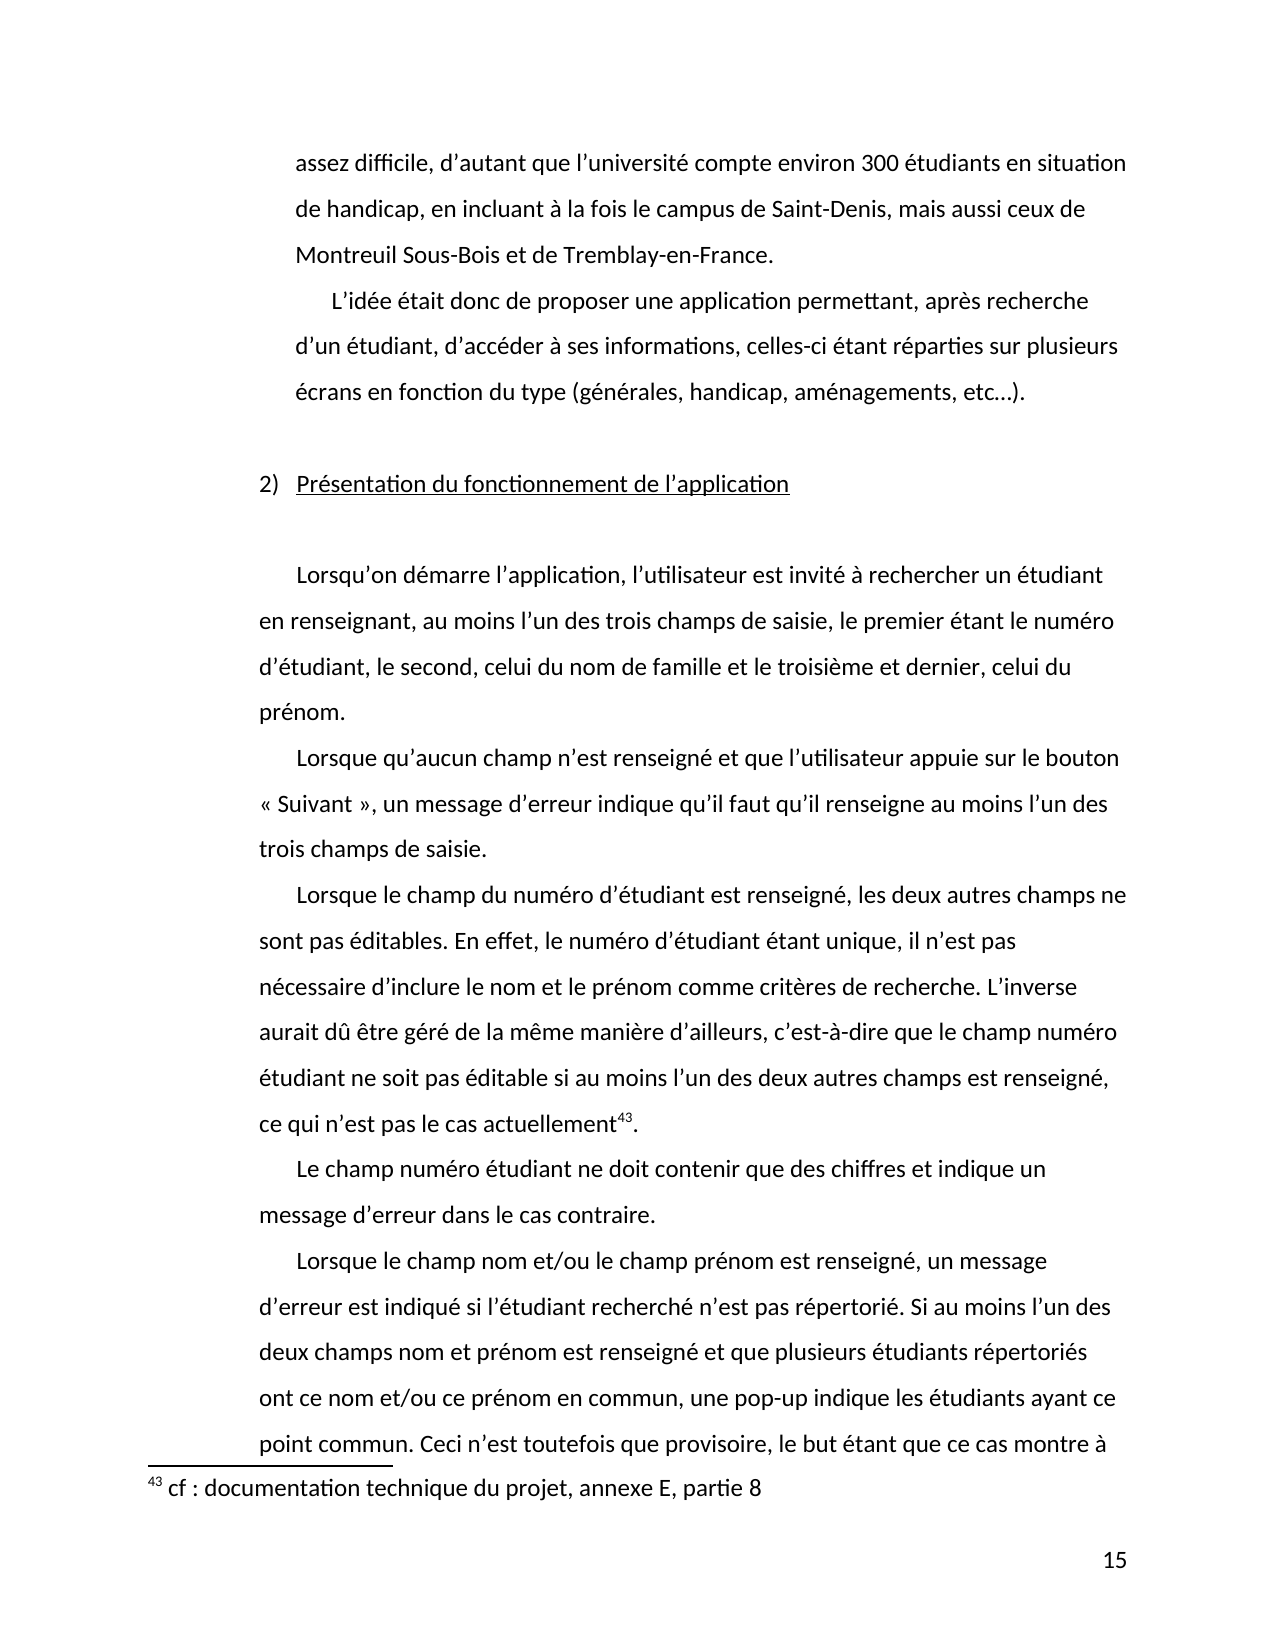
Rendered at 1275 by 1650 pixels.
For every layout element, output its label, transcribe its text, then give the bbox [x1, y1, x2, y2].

text Le champ numéro étudiant ne doit contenir que des chiffres et indique un message d’erreur dans le cas contraire. [259, 1154, 1127, 1230]
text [295, 148, 1127, 269]
text Lorsque qu’aucun champ n’est renseigné et que l’utilisateur appuie sur le bouton « Suivant », un message d’erreur indique qu’il faut qu’il renseigne au moins l’un des trois champs de saisie. [259, 742, 1127, 864]
list Présentation du fonctionnement de l’application [259, 468, 1127, 498]
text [259, 1245, 1127, 1458]
text L’idée était donc de proposer une application permettant, après recherche d’un étudiant, d’accéder à ses informations, celles-ci étant réparties sur plusieurs écrans en fonction du type (générales, handicap, aménagements, etc…). [295, 285, 1127, 407]
text Lorsque le champ du numéro d’étudiant est renseigné, les deux autres champs ne sont pas éditables. En effet, le numéro d’étudiant étant unique, il n’est pas nécessaire d’inclure le nom et le prénom comme critères de recherche. L’inverse aurait dû être géré de la même manière d’ailleurs, c’est-à-dire que le champ numéro étudiant ne soit pas éditable si au moins l’un des deux autres champs est renseigné, ce qui n’est pas le cas actuellement. [259, 879, 1127, 1138]
text Lorsqu’on démarre l’application, l’utilisateur est invité à rechercher un étudiant en renseignant, au moins l’un des trois champs de saisie, le premier étant le numéro d’étudiant, le second, celui du nom de famille et le troisième et dernier, celui du prénom. [259, 559, 1127, 727]
